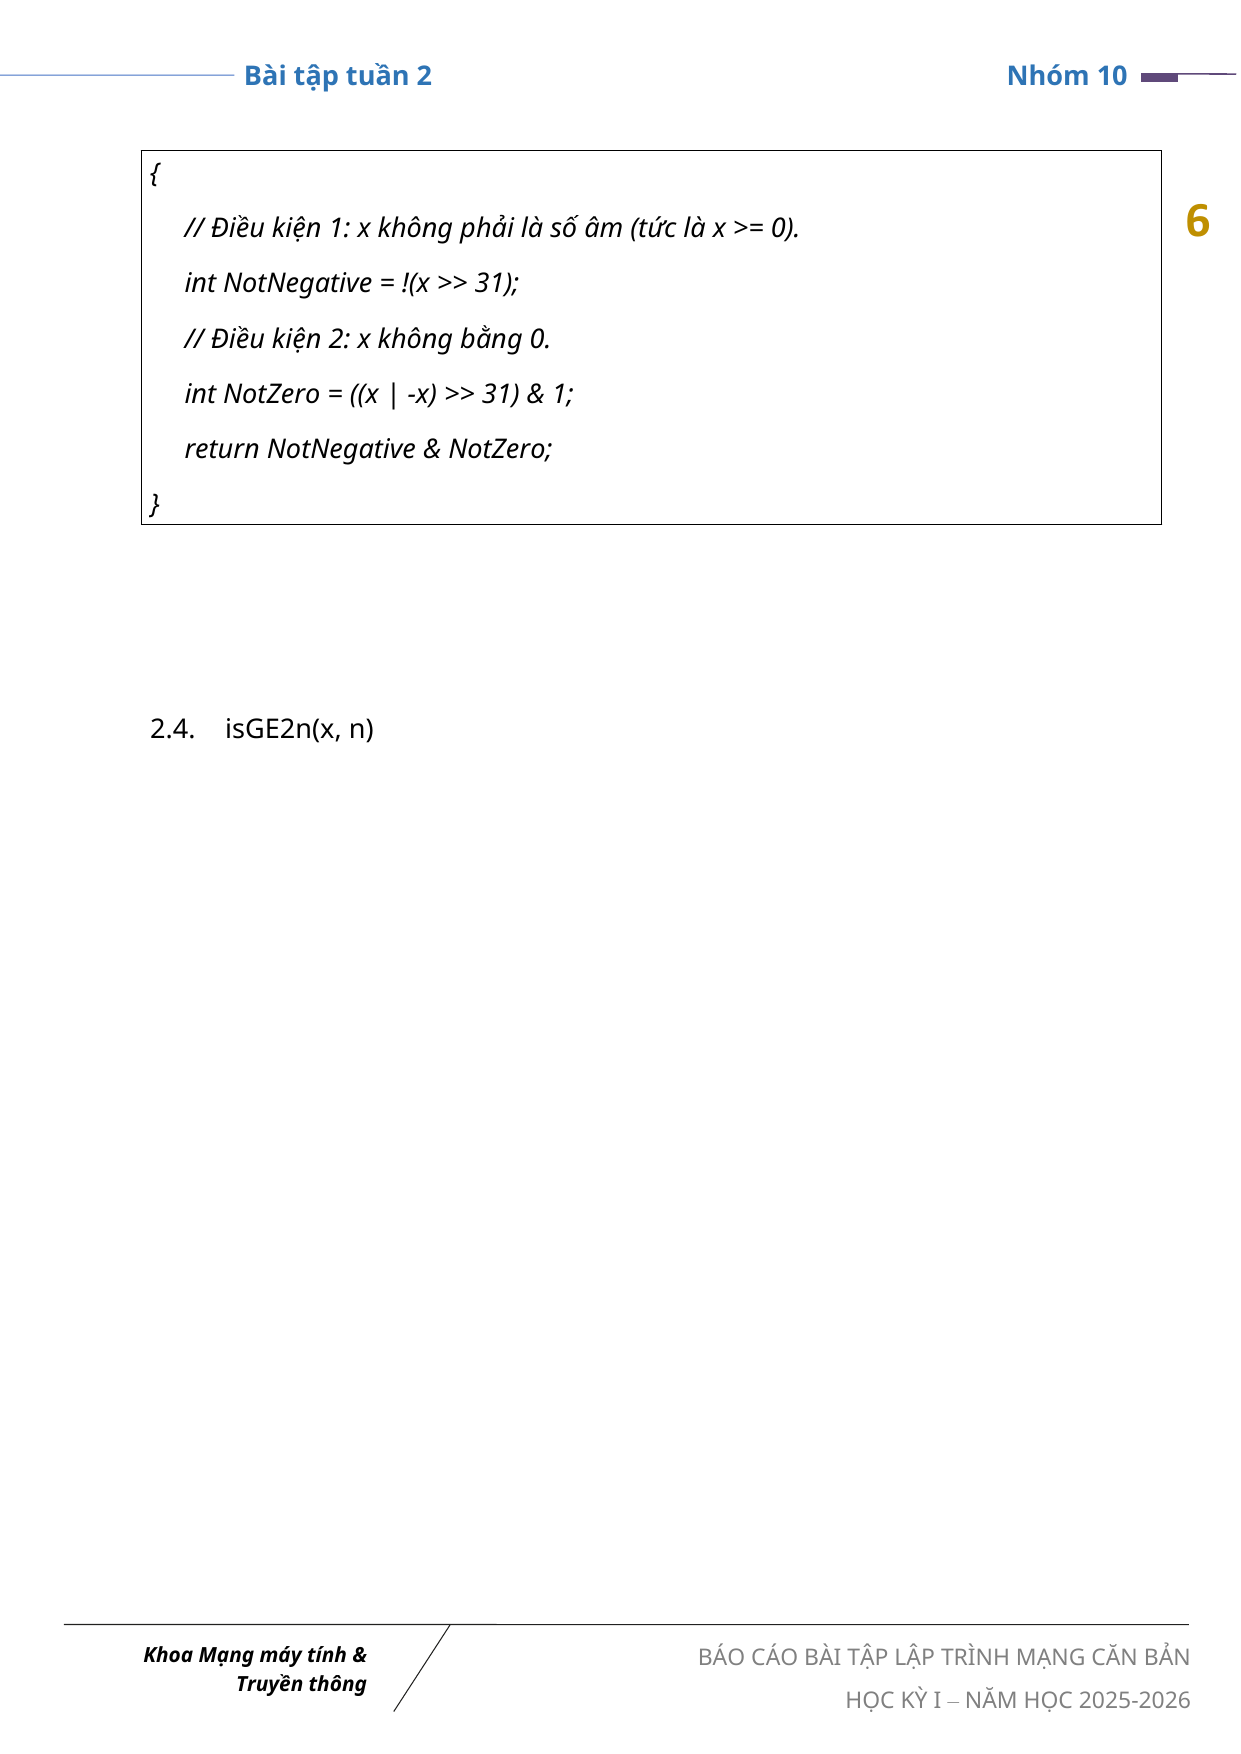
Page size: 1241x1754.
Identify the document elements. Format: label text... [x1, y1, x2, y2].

text // Điều kiện 2: x không bằng 0. [142, 316, 1161, 356]
text int NotZero = ((x | -x) >> 31) & 1; [142, 371, 1161, 411]
list isGE2n(x, n) [150, 709, 1153, 746]
text } [142, 482, 1161, 524]
text int NotNegative = !(x >> 31); [142, 261, 1161, 301]
text // Điều kiện 1: x không phải là số âm (tức là x >= 0). [142, 205, 1161, 245]
text { [142, 151, 1161, 190]
text return NotNegative & NotZero; [142, 427, 1161, 467]
